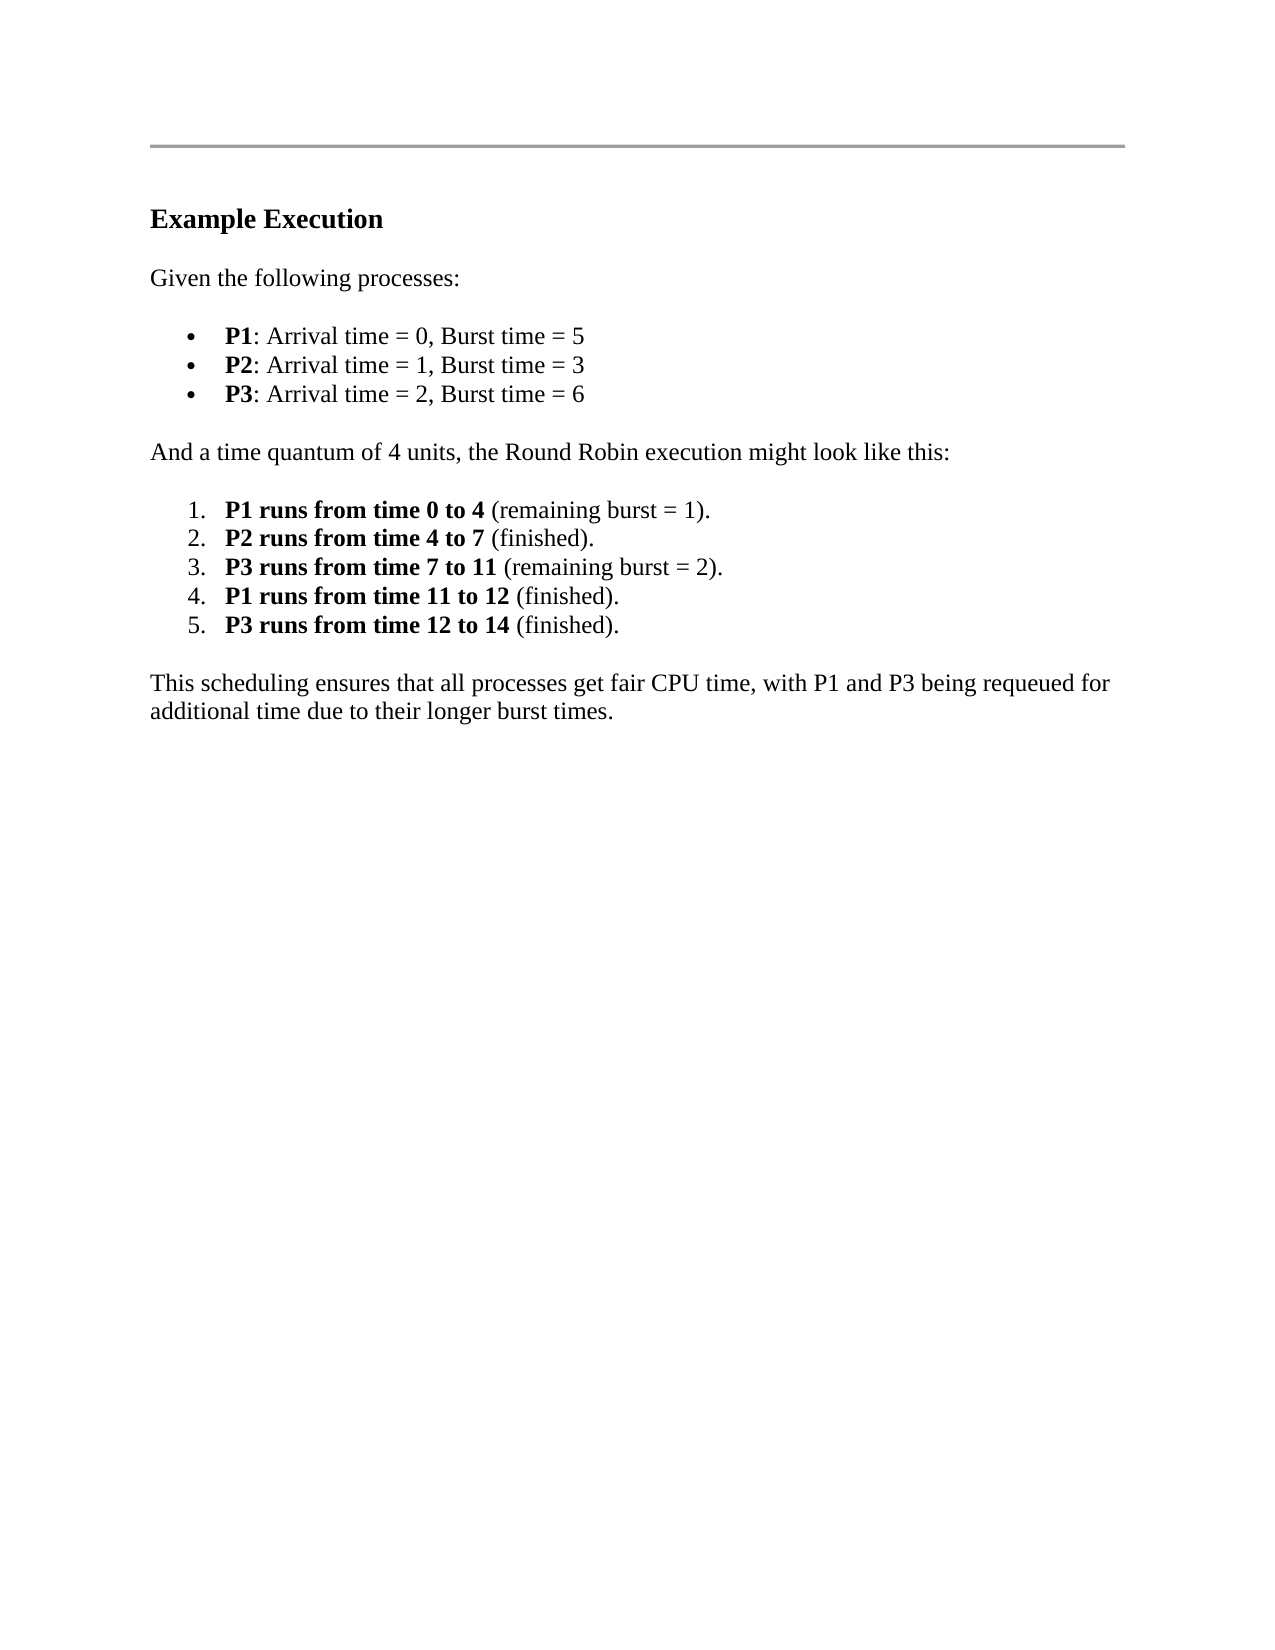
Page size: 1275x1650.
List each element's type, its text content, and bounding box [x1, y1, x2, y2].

text This scheduling ensures that all processes get fair CPU time, with P1 and P3 being requeued for additional time due to their longer burst times. [150, 668, 1125, 725]
text And a time quantum of 4 units, the Round Robin execution might look like this: [150, 437, 1125, 466]
list P2: Arrival time = 1, Burst time = 3 [187, 350, 1125, 379]
list P3 runs from time 12 to 14 (finished). [187, 610, 1125, 638]
text Example Execution [150, 202, 1125, 234]
list P1 runs from time 0 to 4 (remaining burst = 1). [187, 495, 1125, 523]
list P2 runs from time 4 to 7 (finished). [187, 523, 1125, 552]
list P3 runs from time 7 to 11 (remaining burst = 2). [187, 552, 1125, 581]
text Given the following processes: [150, 263, 1125, 292]
list P3: Arrival time = 2, Burst time = 6 [187, 379, 1125, 408]
list P1: Arrival time = 0, Burst time = 5 [187, 321, 1125, 350]
list P1 runs from time 11 to 12 (finished). [187, 581, 1125, 610]
